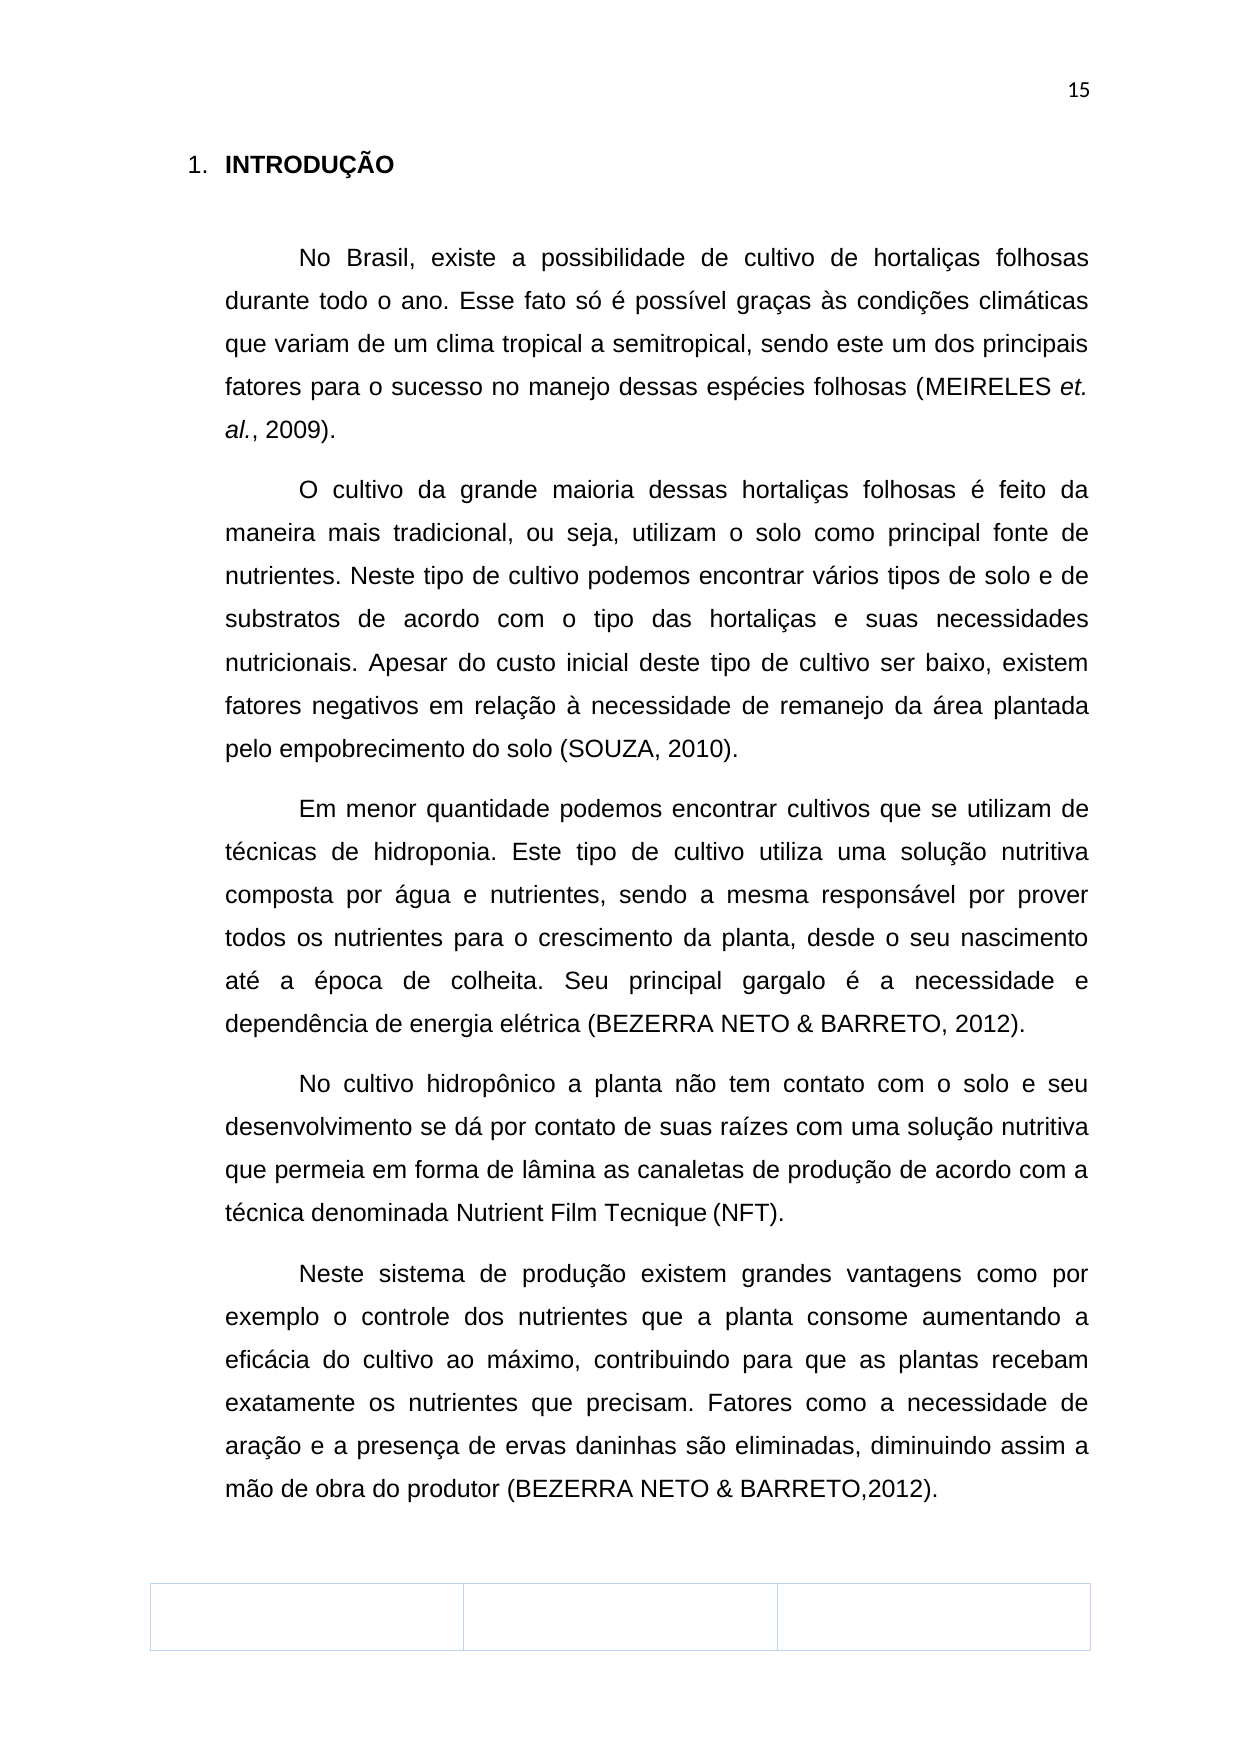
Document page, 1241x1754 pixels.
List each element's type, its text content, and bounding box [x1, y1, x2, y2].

text No cultivo hidropônico a planta não tem contato com o solo e seu desenvolvimento se dá por contato de suas raízes com uma solução nutritiva que permeia em forma de lâmina as canaletas de produção de acordo com a técnica denominada Nutrient Film Tecnique (NFT). [225, 1069, 1090, 1228]
text O cultivo da grande maioria dessas hortaliças folhosas é feito da maneira mais tradicional, ou seja, utilizam o solo como principal fonte de nutrientes. Neste tipo de cultivo podemos encontrar vários tipos de solo e de substratos de acordo com o tipo das hortaliças e suas necessidades nutricionais. Apesar do custo inicial deste tipo de cultivo ser baixo, existem fatores negativos em relação à necessidade de remanejo da área plantada pelo empobrecimento do solo (SOUZA, 2010). [225, 475, 1090, 763]
text INTRODUÇÃO [187, 150, 1090, 179]
text No Brasil, existe a possibilidade de cultivo de hortaliças folhosas durante todo o ano. Esse fato só é possível graças às condições climáticas que variam de um clima tropical a semitropical, sendo este um dos principais fatores para o sucesso no manejo dessas espécies folhosas (MEIRELES et. al., 2009). [225, 243, 1090, 444]
text Neste sistema de produção existem grandes vantagens como por exemplo o controle dos nutrientes que a planta consome aumentando a eficácia do cultivo ao máximo, contribuindo para que as plantas recebam exatamente os nutrientes que precisam. Fatores como a necessidade de aração e a presença de ervas daninhas são eliminadas, diminuindo assim a mão de obra do produtor (BEZERRA NETO & BARRETO,2012). [225, 1259, 1090, 1503]
text Em menor quantidade podemos encontrar cultivos que se utilizam de técnicas de hidroponia. Este tipo de cultivo utiliza uma solução nutritiva composta por água e nutrientes, sendo a mesma responsável por prover todos os nutrientes para o crescimento da planta, desde o seu nascimento até a época de colheita. Seu principal gargalo é a necessidade e dependência de energia elétrica (BEZERRA NETO & BARRETO, 2012). [225, 794, 1090, 1038]
